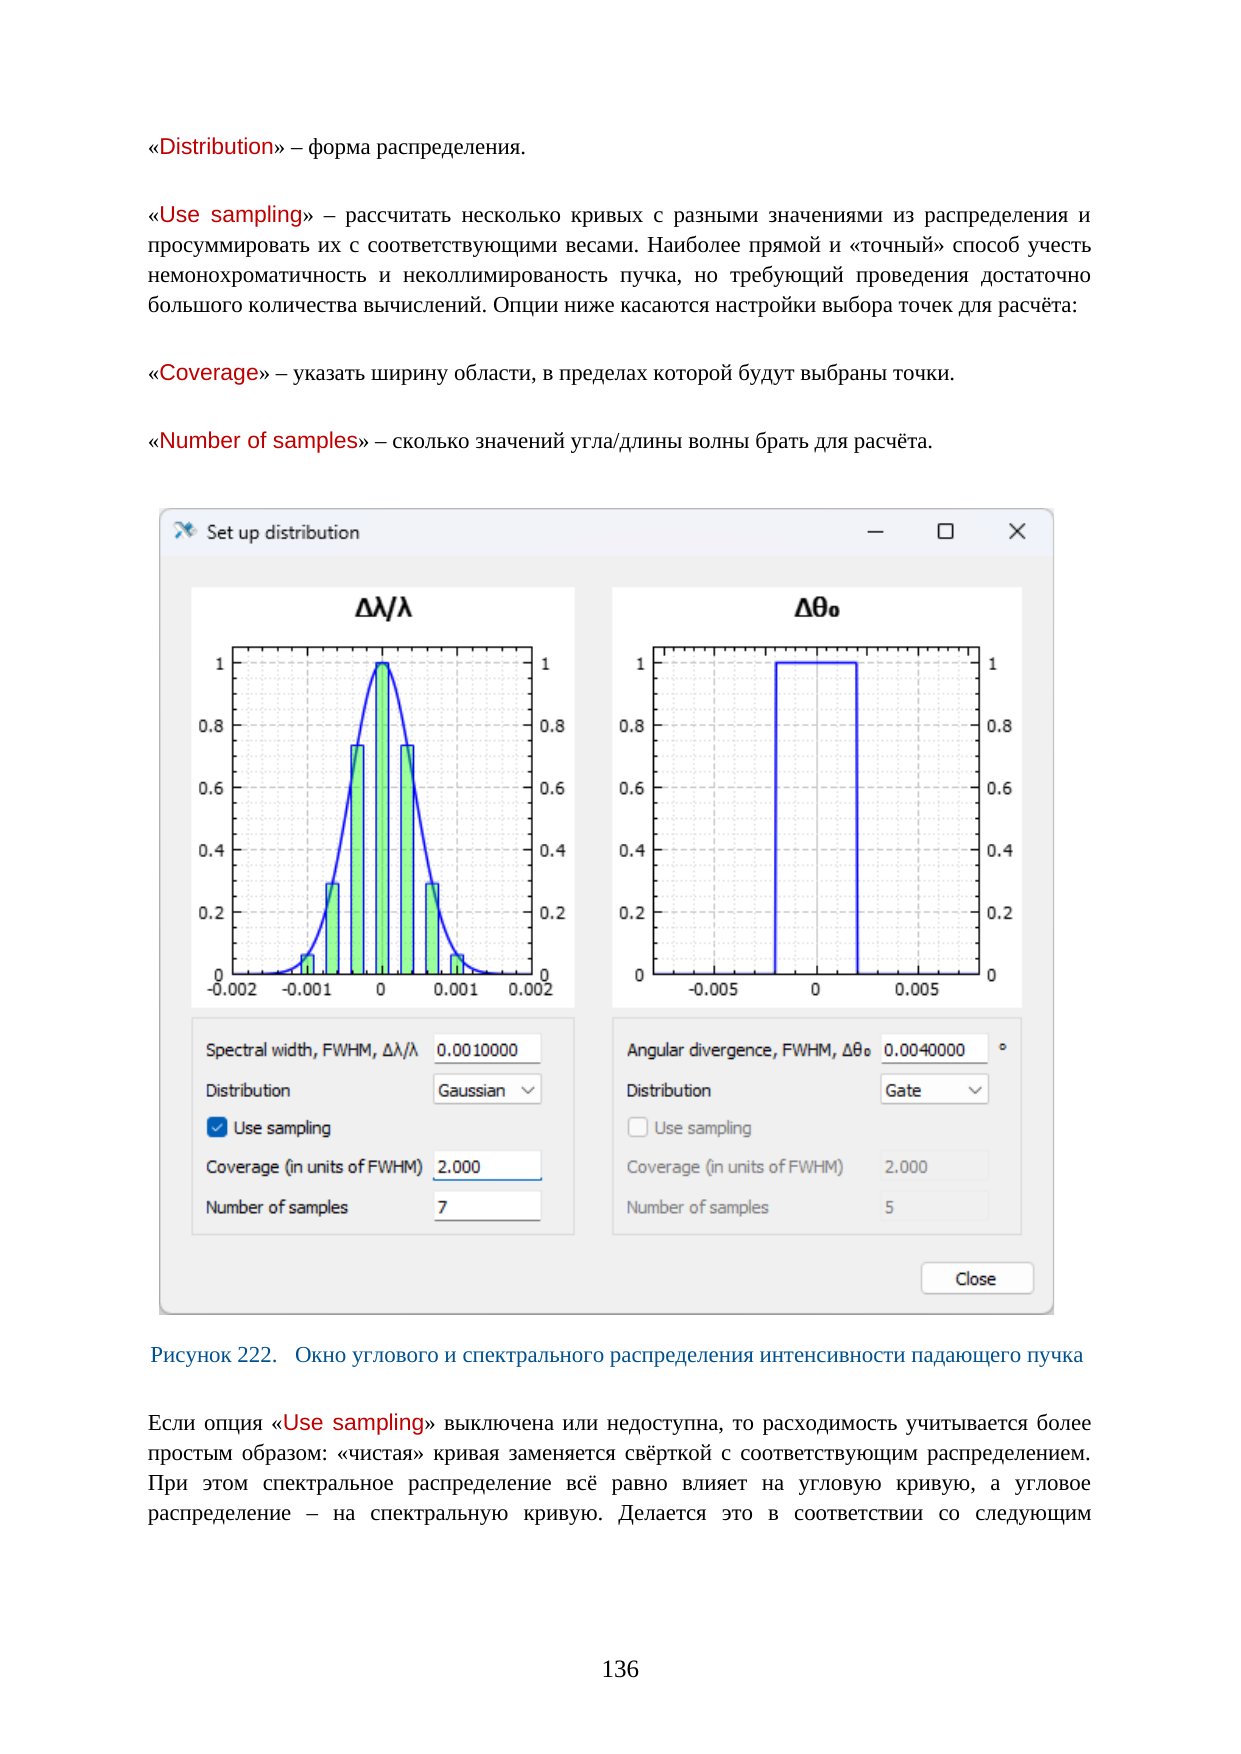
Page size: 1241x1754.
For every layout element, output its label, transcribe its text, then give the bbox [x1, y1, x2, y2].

text «Distribution» – форма распределения. [148, 133, 1093, 159]
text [148, 1409, 1093, 1526]
text «Coverage» – указать ширину области, в пределах которой будут выбраны точки. [148, 359, 1093, 386]
picture [159, 508, 1055, 1315]
text «Use sampling» – рассчитать несколько кривых с разными значениями из распределения и просуммировать их с соответствующими весами. Наиболее прямой и «точный» способ учесть немонохроматичность и неколлимированость пучка, но требующий проведения достаточно большого количества вычислений. Опции ниже касаются настройки выбора точек для расчёта: [148, 201, 1093, 318]
text «Number of samples» – сколько значений угла/длины волны брать для расчёта. [148, 427, 1093, 454]
